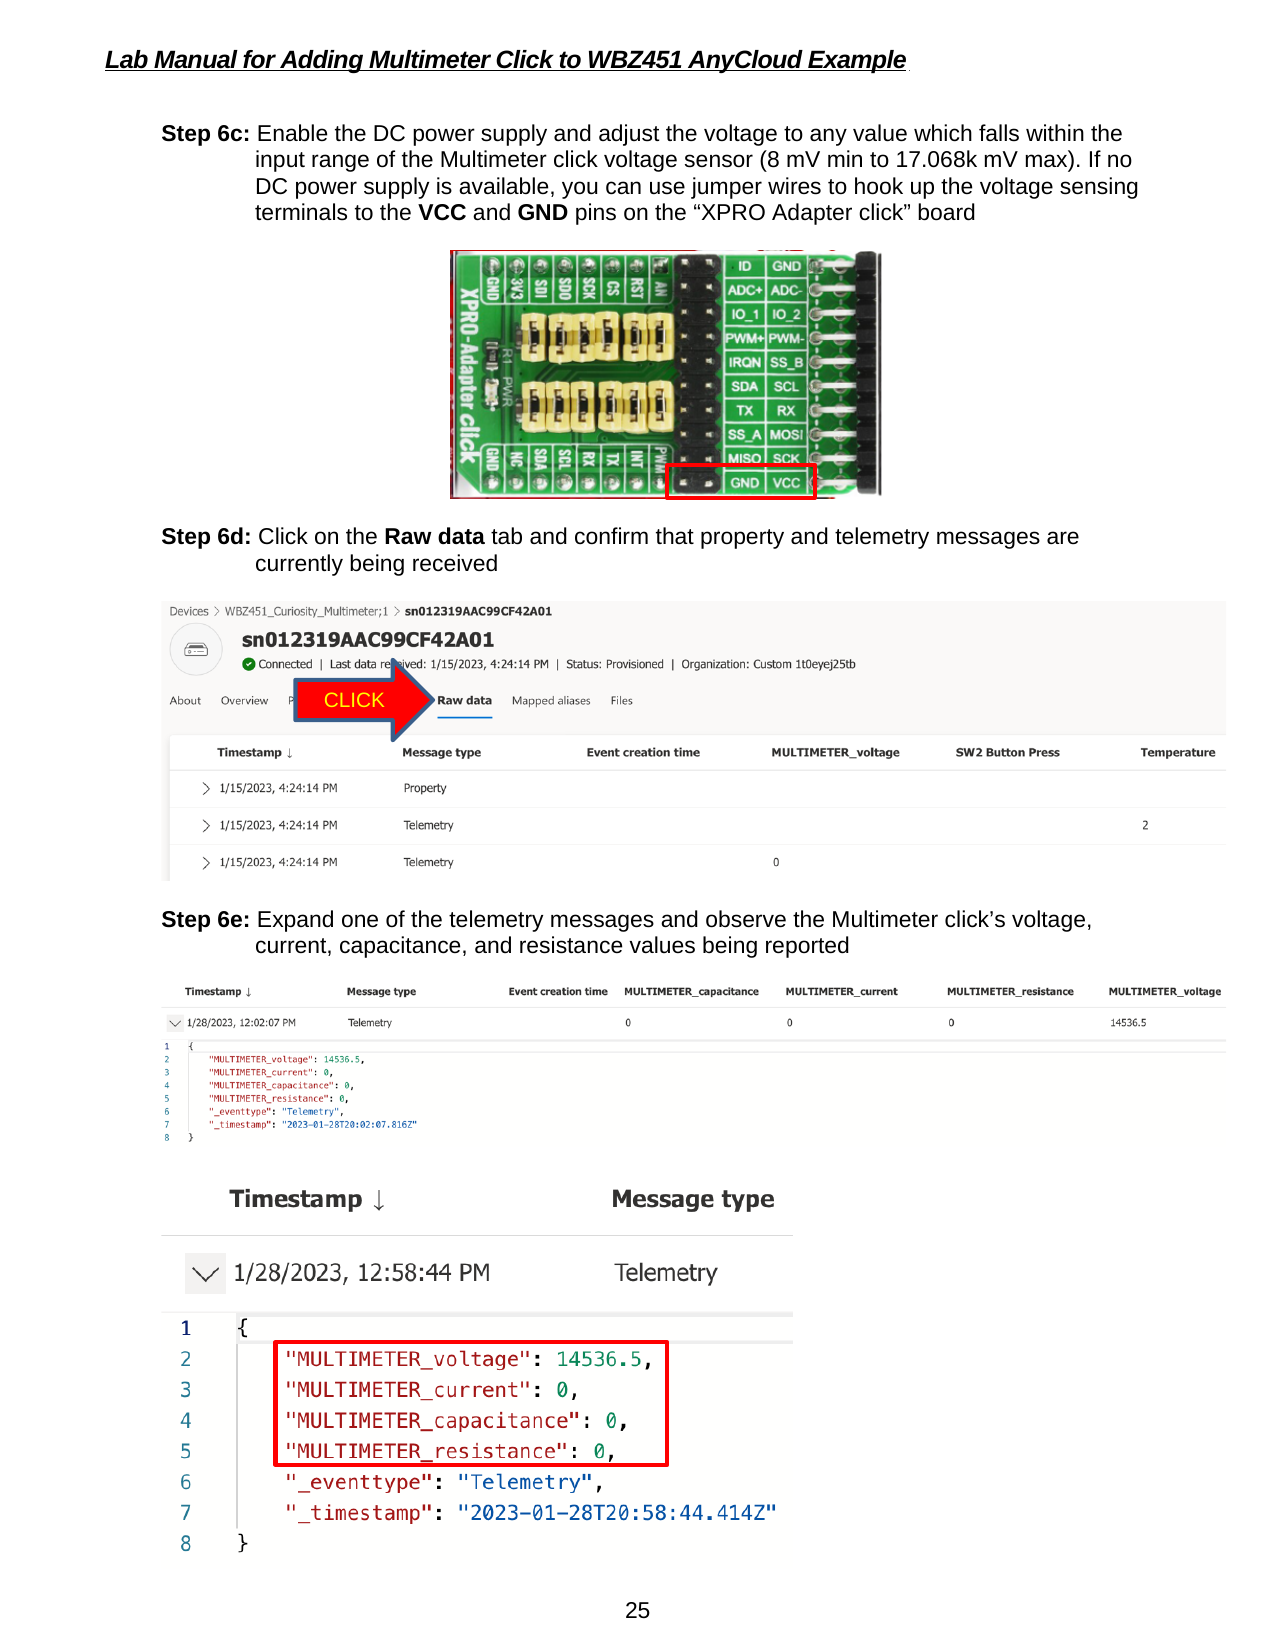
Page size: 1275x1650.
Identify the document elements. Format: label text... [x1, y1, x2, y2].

text Step 6d: Click on the Raw data tab and confirm that property and telemetry messages are currently being received [161, 523, 1170, 576]
picture [450, 250, 882, 499]
text Step 6e: Expand one of the telemetry messages and observe the Multimeter click’s voltage, current, capacitance, and resistance values being reported [161, 906, 1170, 959]
picture [669, 467, 813, 496]
text Step 6c: Enable the DC power supply and adjust the voltage to any value which falls within the input range of the Multimeter click voltage sensor (8 mV min to 17.068k mV max). If no DC power supply is available, you can use jumper wires to hook up the voltage sensing terminals to the VCC and GND pins on the “XPRO Adapter click” board [161, 120, 1170, 225]
picture [161, 1171, 793, 1569]
picture [161, 601, 1227, 881]
picture [161, 983, 1227, 1147]
